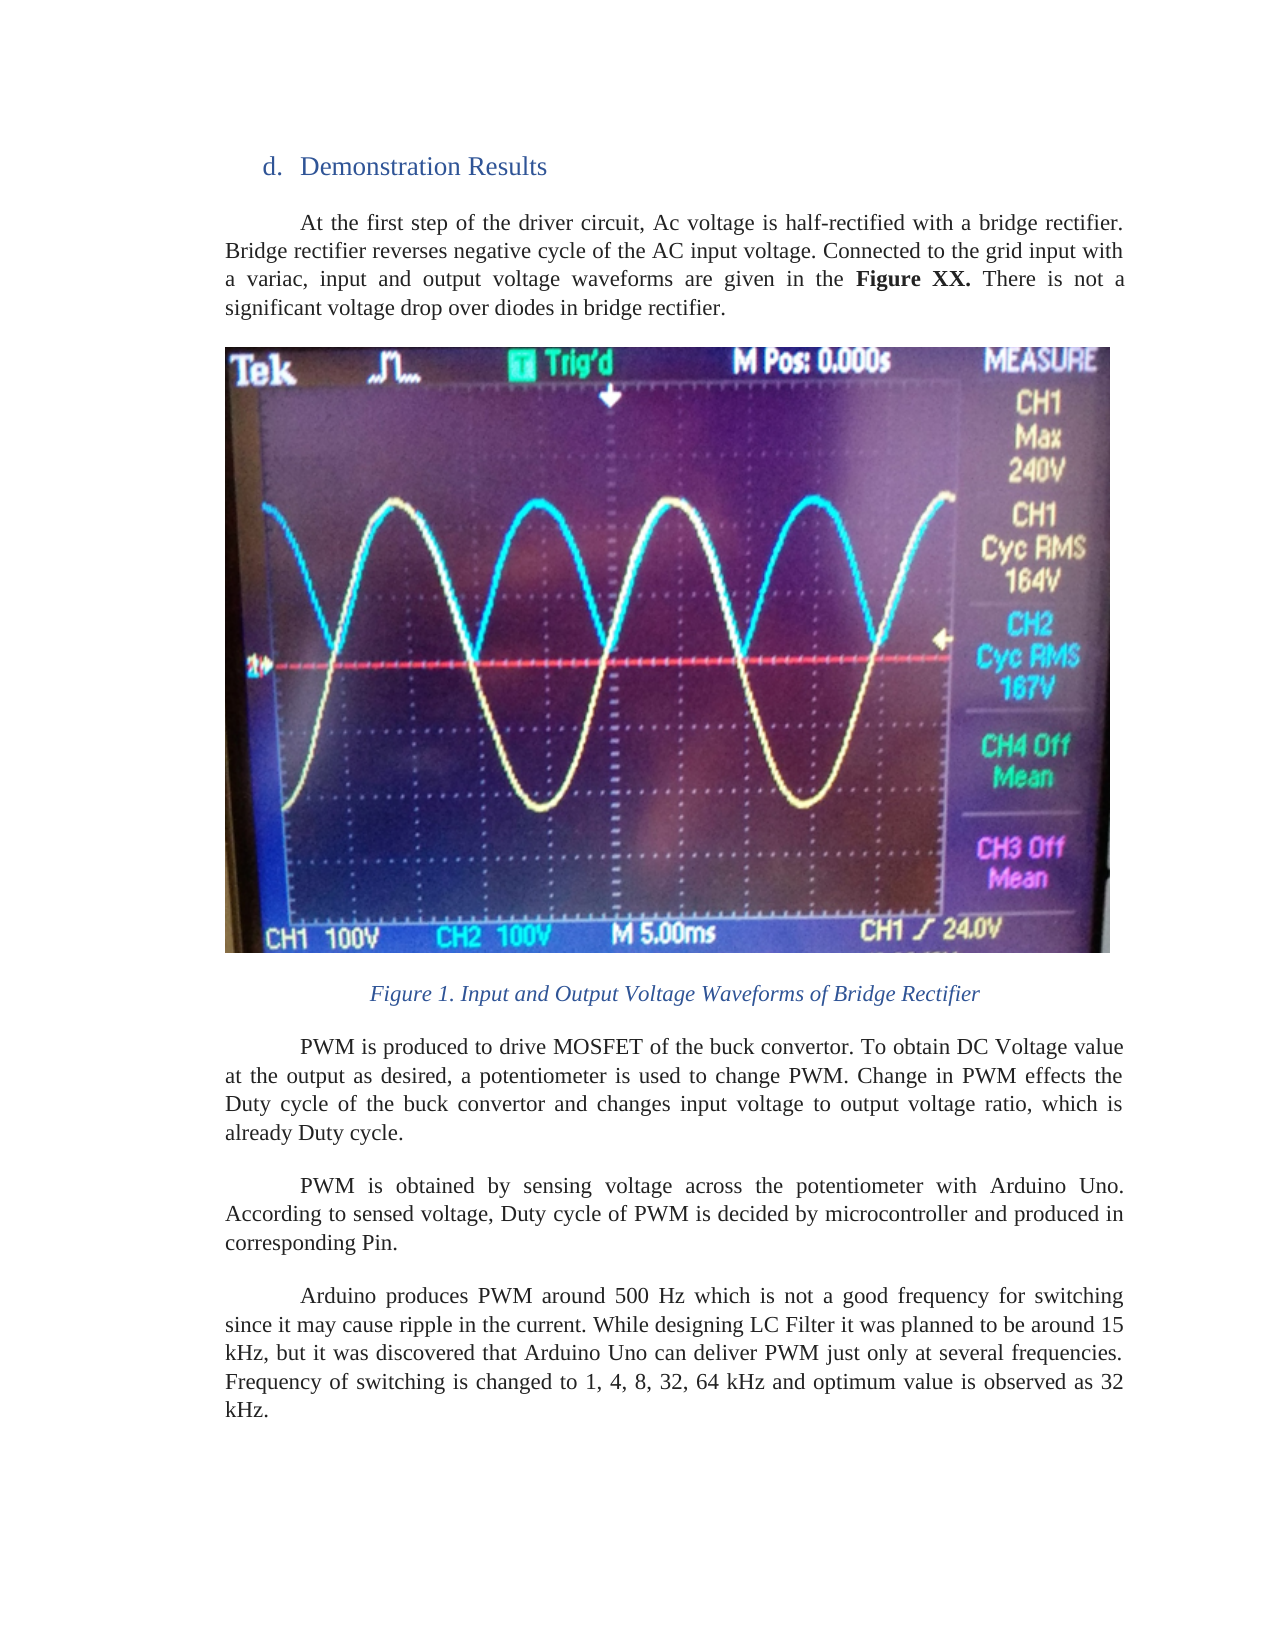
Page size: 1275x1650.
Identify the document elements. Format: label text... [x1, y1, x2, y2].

picture [225, 347, 1110, 953]
text At the first step of the driver circuit, Ac voltage is half-rectified with a bridge rectifier. Bridge rectifier reverses negative cycle of the AC input voltage. Connected to the grid input with a variac, input and output voltage waveforms are given in the Figure XX. There is not a significant voltage drop over diodes in bridge rectifier. [225, 208, 1125, 320]
subtitle Demonstration Results [262, 150, 1125, 181]
text Figure 1. Input and Output Voltage Waveforms of Bridge Rectifier [225, 980, 1125, 1006]
text PWM is obtained by sensing voltage across the potentiometer with Arduino Uno. According to sensed voltage, Duty cycle of PWM is decided by microcontroller and produced in corresponding Pin. [225, 1172, 1125, 1255]
text PWM is produced to drive MOSFET of the buck convertor. To obtain DC Voltage value at the output as desired, a potentiometer is used to change PWM. Change in PWM effects the Duty cycle of the buck convertor and changes input voltage to output voltage ratio, which is already Duty cycle. [225, 1033, 1125, 1145]
text Arduino produces PWM around 500 Hz which is not a good frequency for switching since it may cause ripple in the current. While designing LC Filter it was planned to be around 15 kHz, but it was discovered that Arduino Uno can deliver PWM just only at several frequencies. Frequency of switching is changed to 1, 4, 8, 32, 64 kHz and optimum value is observed as 32 kHz. [225, 1282, 1125, 1422]
